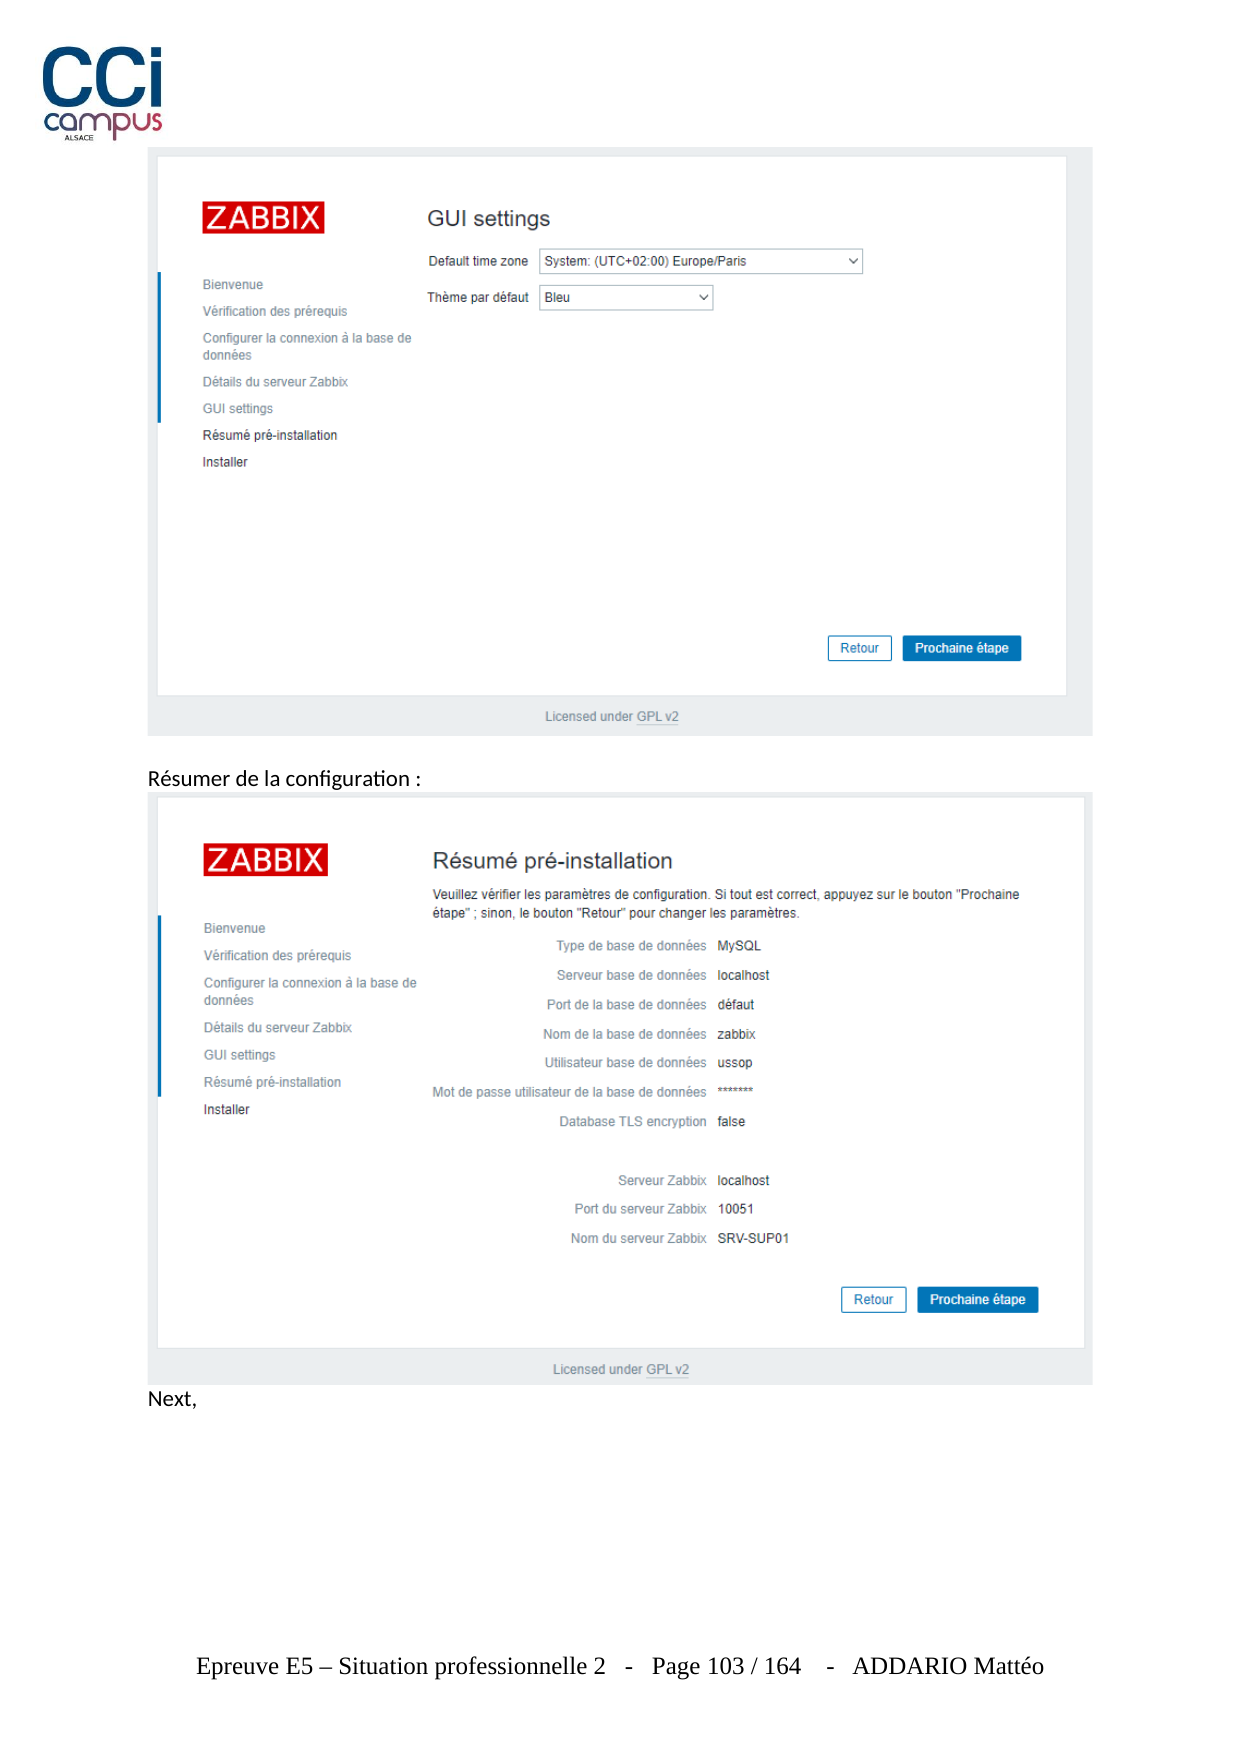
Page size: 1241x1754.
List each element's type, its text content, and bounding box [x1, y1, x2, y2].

text Next, [148, 1385, 1093, 1412]
picture [147, 792, 1093, 1385]
text Résumer de la configuration : [148, 764, 1093, 792]
picture [35, 26, 1093, 736]
